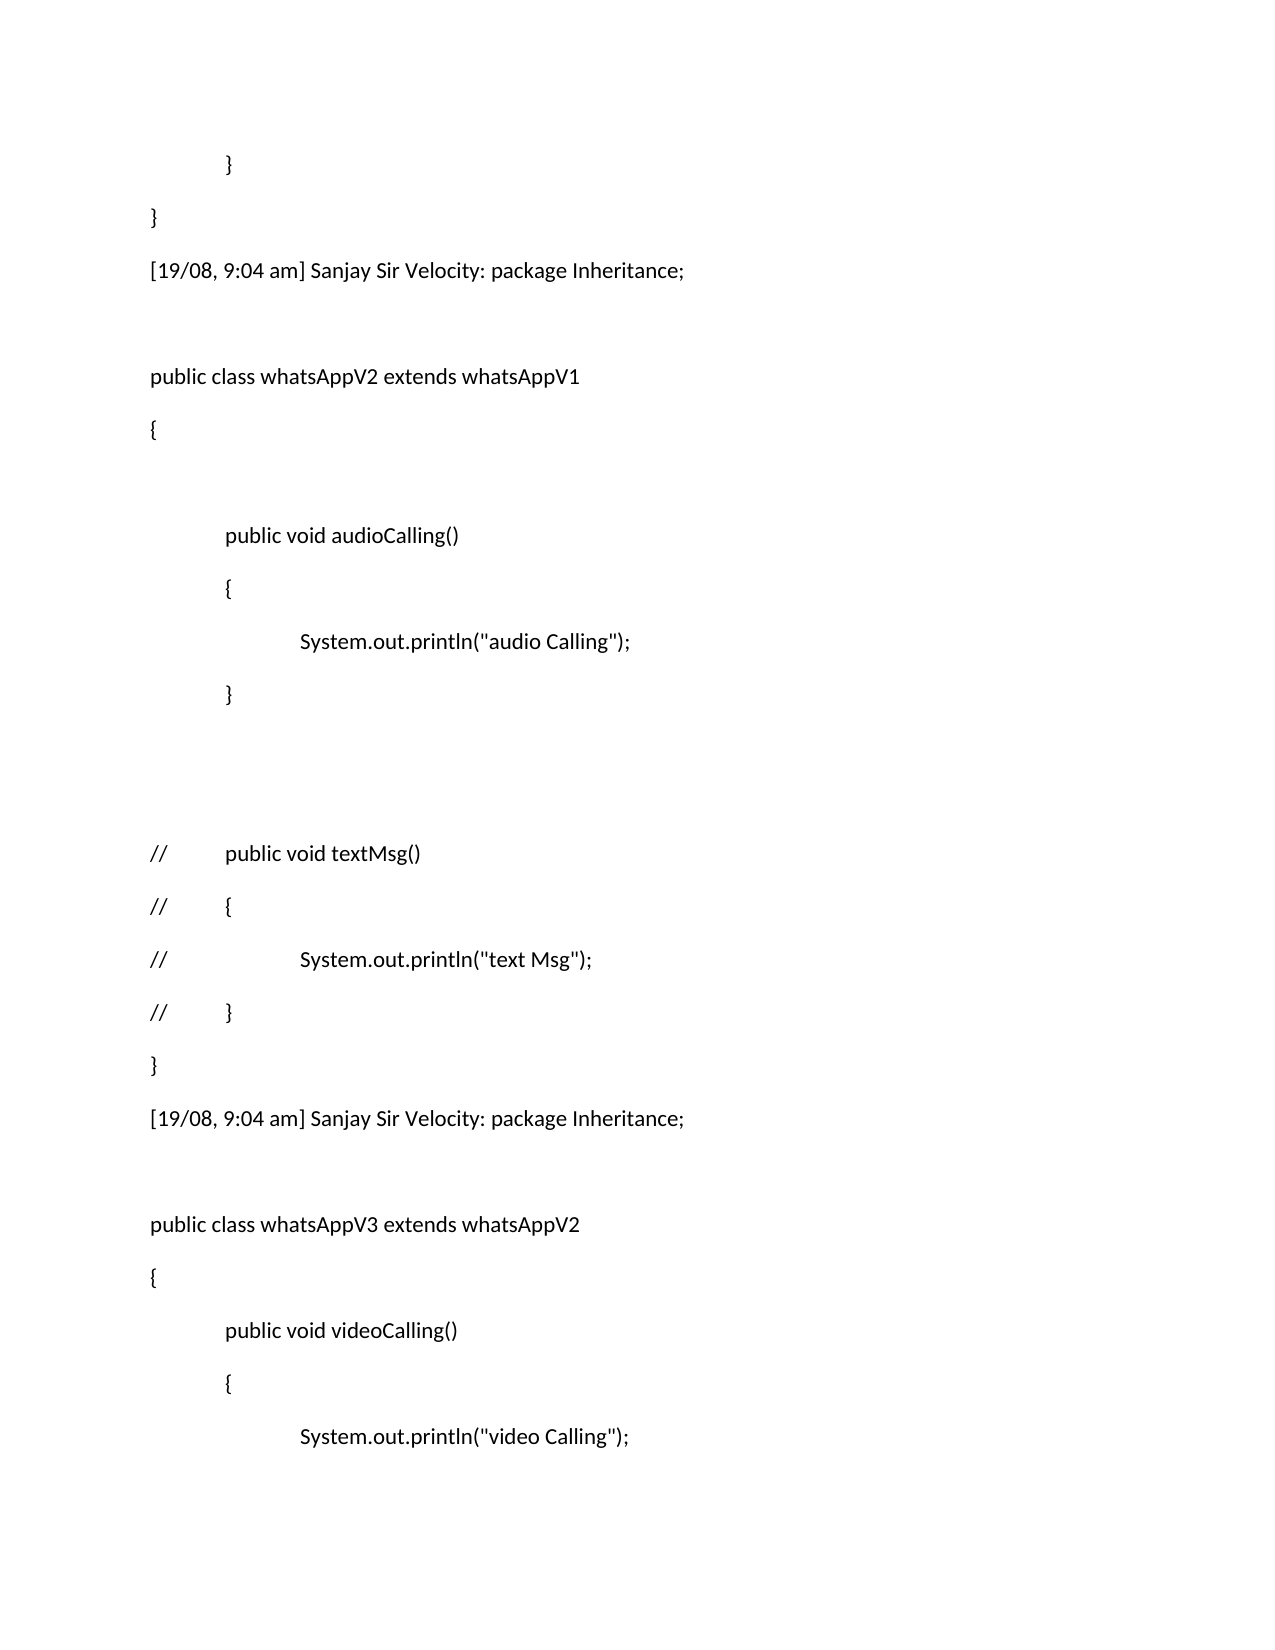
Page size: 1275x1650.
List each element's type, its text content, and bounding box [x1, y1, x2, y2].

text // { [150, 892, 1125, 920]
text } [150, 150, 1125, 178]
text public void videoCalling() [150, 1316, 1125, 1344]
text System.out.println("video Calling"); [150, 1422, 1125, 1451]
text { [150, 1369, 1125, 1397]
text public class whatsAppV3 extends whatsAppV2 [150, 1210, 1125, 1238]
text // public void textMsg() [150, 839, 1125, 867]
text [19/08, 9:04 am] Sanjay Sir Velocity: package Inheritance; [150, 1104, 1125, 1132]
text { [150, 574, 1125, 602]
text public void audioCalling() [150, 521, 1125, 549]
text } [150, 203, 1125, 231]
text // } [150, 998, 1125, 1026]
text public class whatsAppV2 extends whatsAppV1 [150, 362, 1125, 390]
text [19/08, 9:04 am] Sanjay Sir Velocity: package Inheritance; [150, 256, 1125, 284]
text } [150, 680, 1125, 708]
text // System.out.println("text Msg"); [150, 945, 1125, 973]
text { [150, 1263, 1125, 1291]
text System.out.println("audio Calling"); [150, 627, 1125, 655]
text } [150, 1051, 1125, 1079]
text { [150, 415, 1125, 443]
